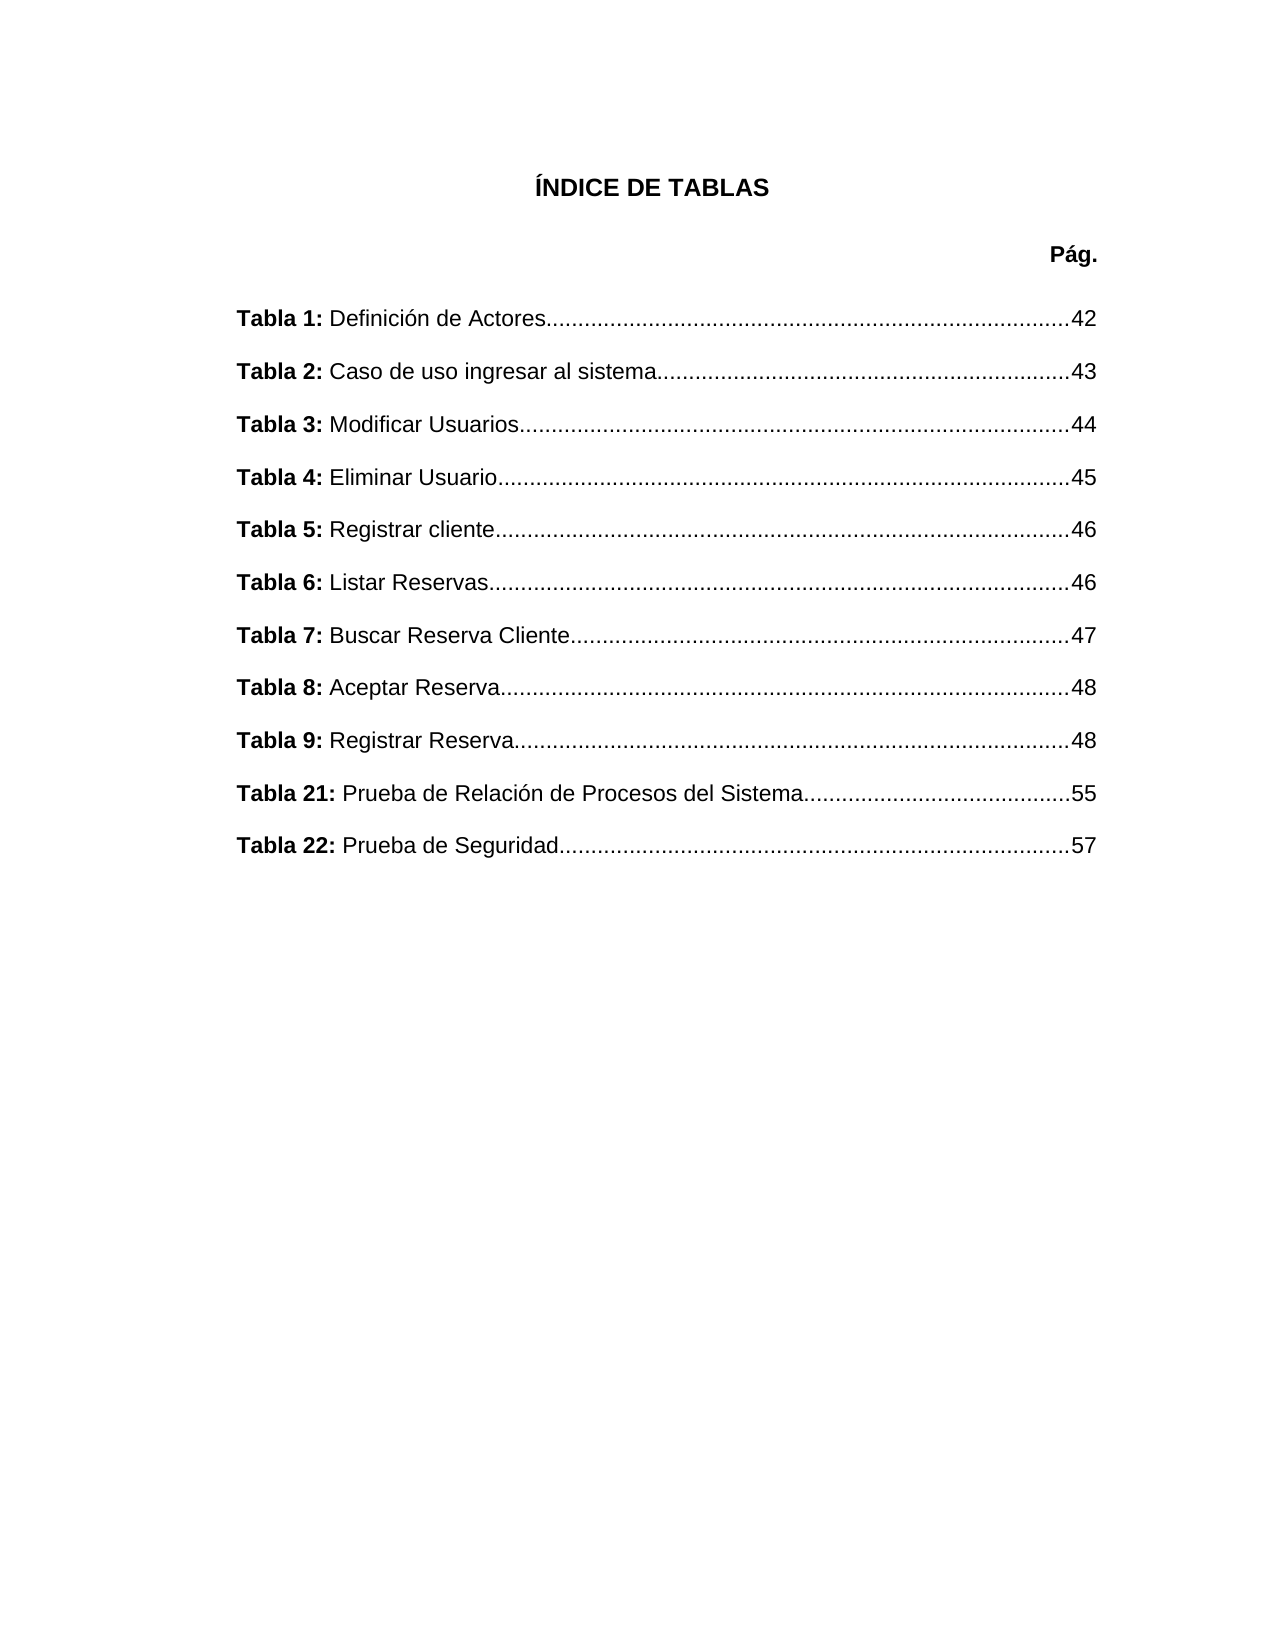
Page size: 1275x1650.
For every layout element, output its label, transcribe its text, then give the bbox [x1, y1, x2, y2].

text Tabla 22: Prueba de Seguridad 57 [207, 832, 1098, 859]
text Tabla 2: Caso de uso ingresar al sistema 43 [207, 358, 1098, 384]
text Tabla 3: Modificar Usuarios 44 [207, 411, 1098, 437]
text Tabla 7: Buscar Reserva Cliente 47 [207, 622, 1098, 648]
text Tabla 5: Registrar cliente 46 [207, 516, 1098, 542]
text Tabla 4: Eliminar Usuario 45 [207, 463, 1098, 490]
text Pág. [207, 241, 1098, 267]
text Tabla 6: Listar Reservas 46 [207, 569, 1098, 595]
text Tabla 8: Aceptar Reserva 48 [207, 674, 1098, 701]
text Tabla 21: Prueba de Relación de Procesos del Sistema 55 [207, 780, 1098, 806]
text Tabla 1: Definición de Actores 42 [207, 305, 1098, 332]
text Tabla 9: Registrar Reserva 48 [207, 727, 1098, 753]
text ÍNDICE DE TABLAS [207, 173, 1098, 201]
